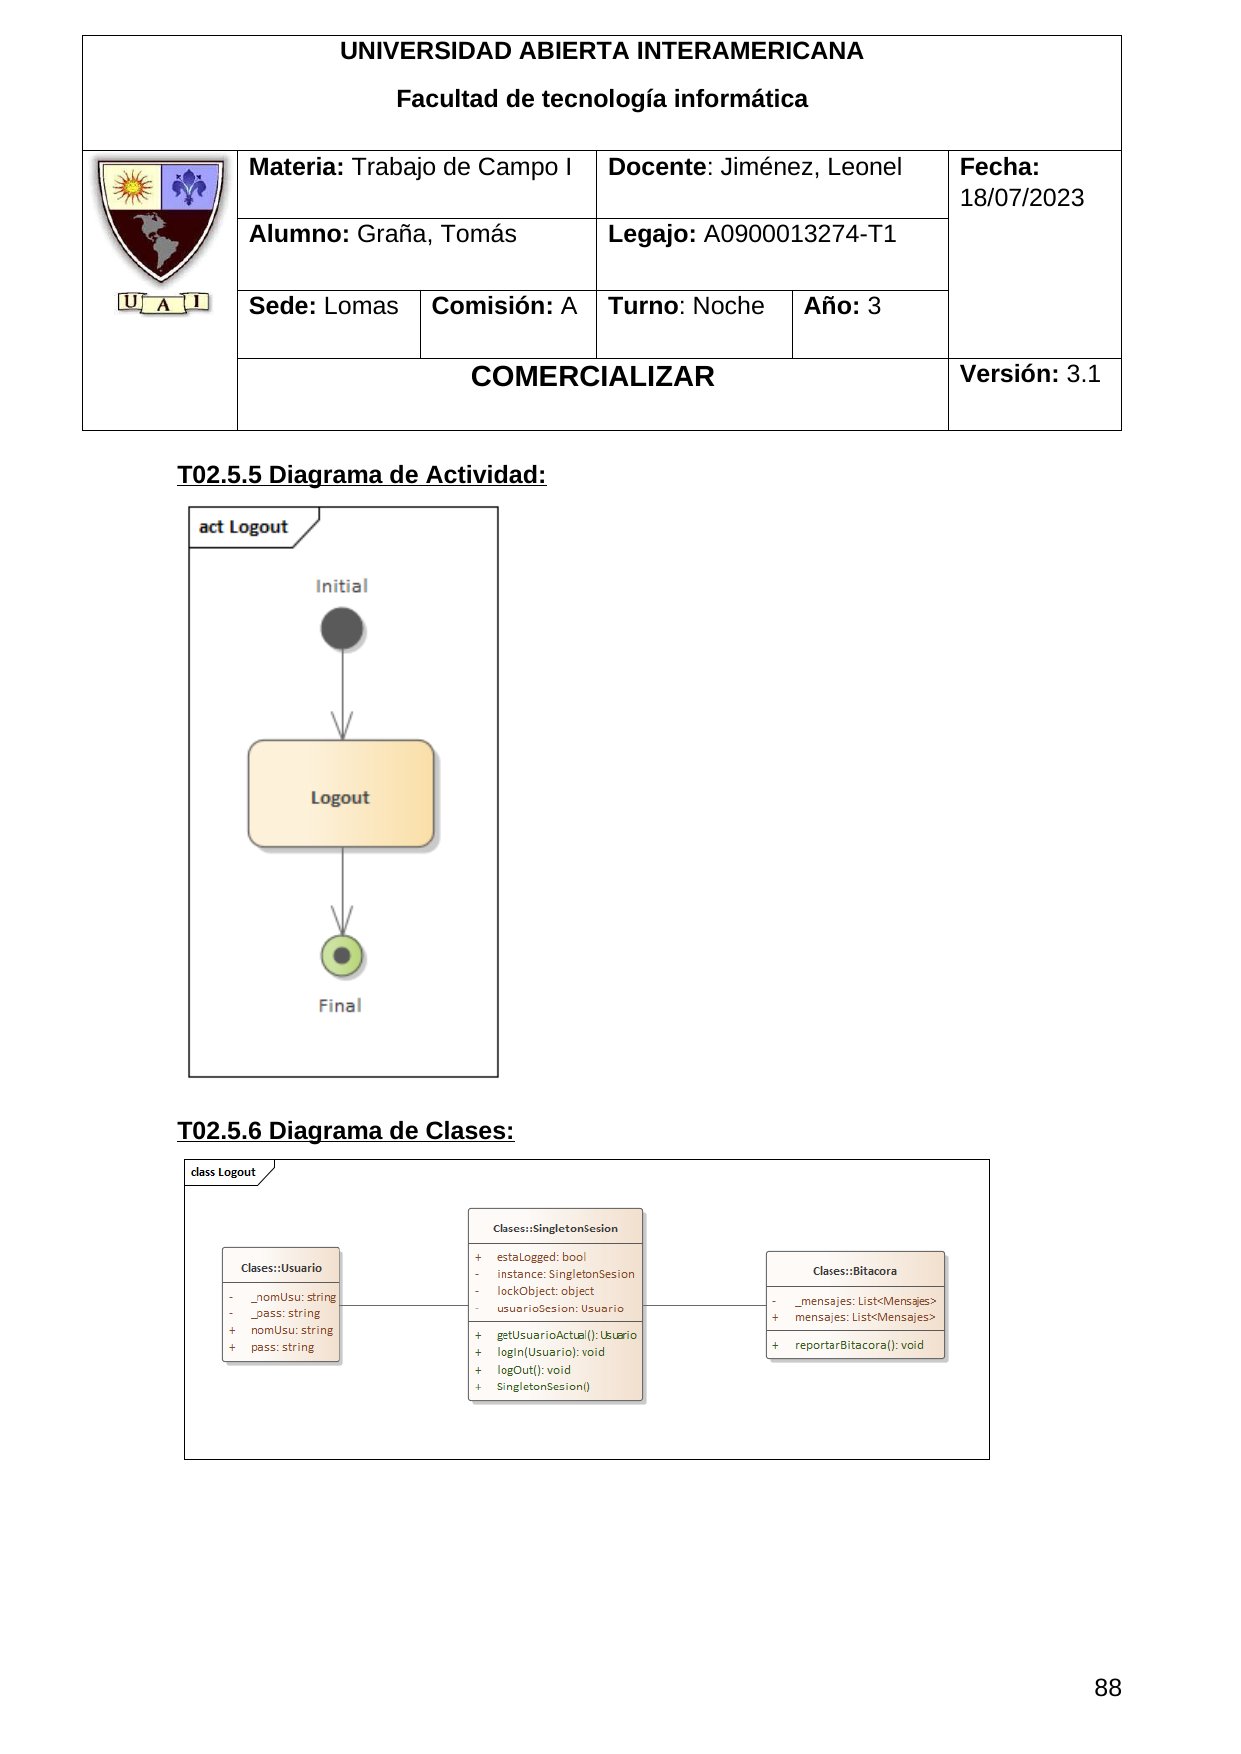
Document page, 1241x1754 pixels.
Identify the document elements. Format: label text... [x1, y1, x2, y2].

subtitle T02.5.5 Diagrama de Actividad: [177, 460, 1122, 488]
picture [177, 1151, 995, 1466]
picture [177, 495, 510, 1089]
picture [87, 151, 234, 320]
subtitle T02.5.6 Diagrama de Clases: [177, 1116, 1122, 1145]
